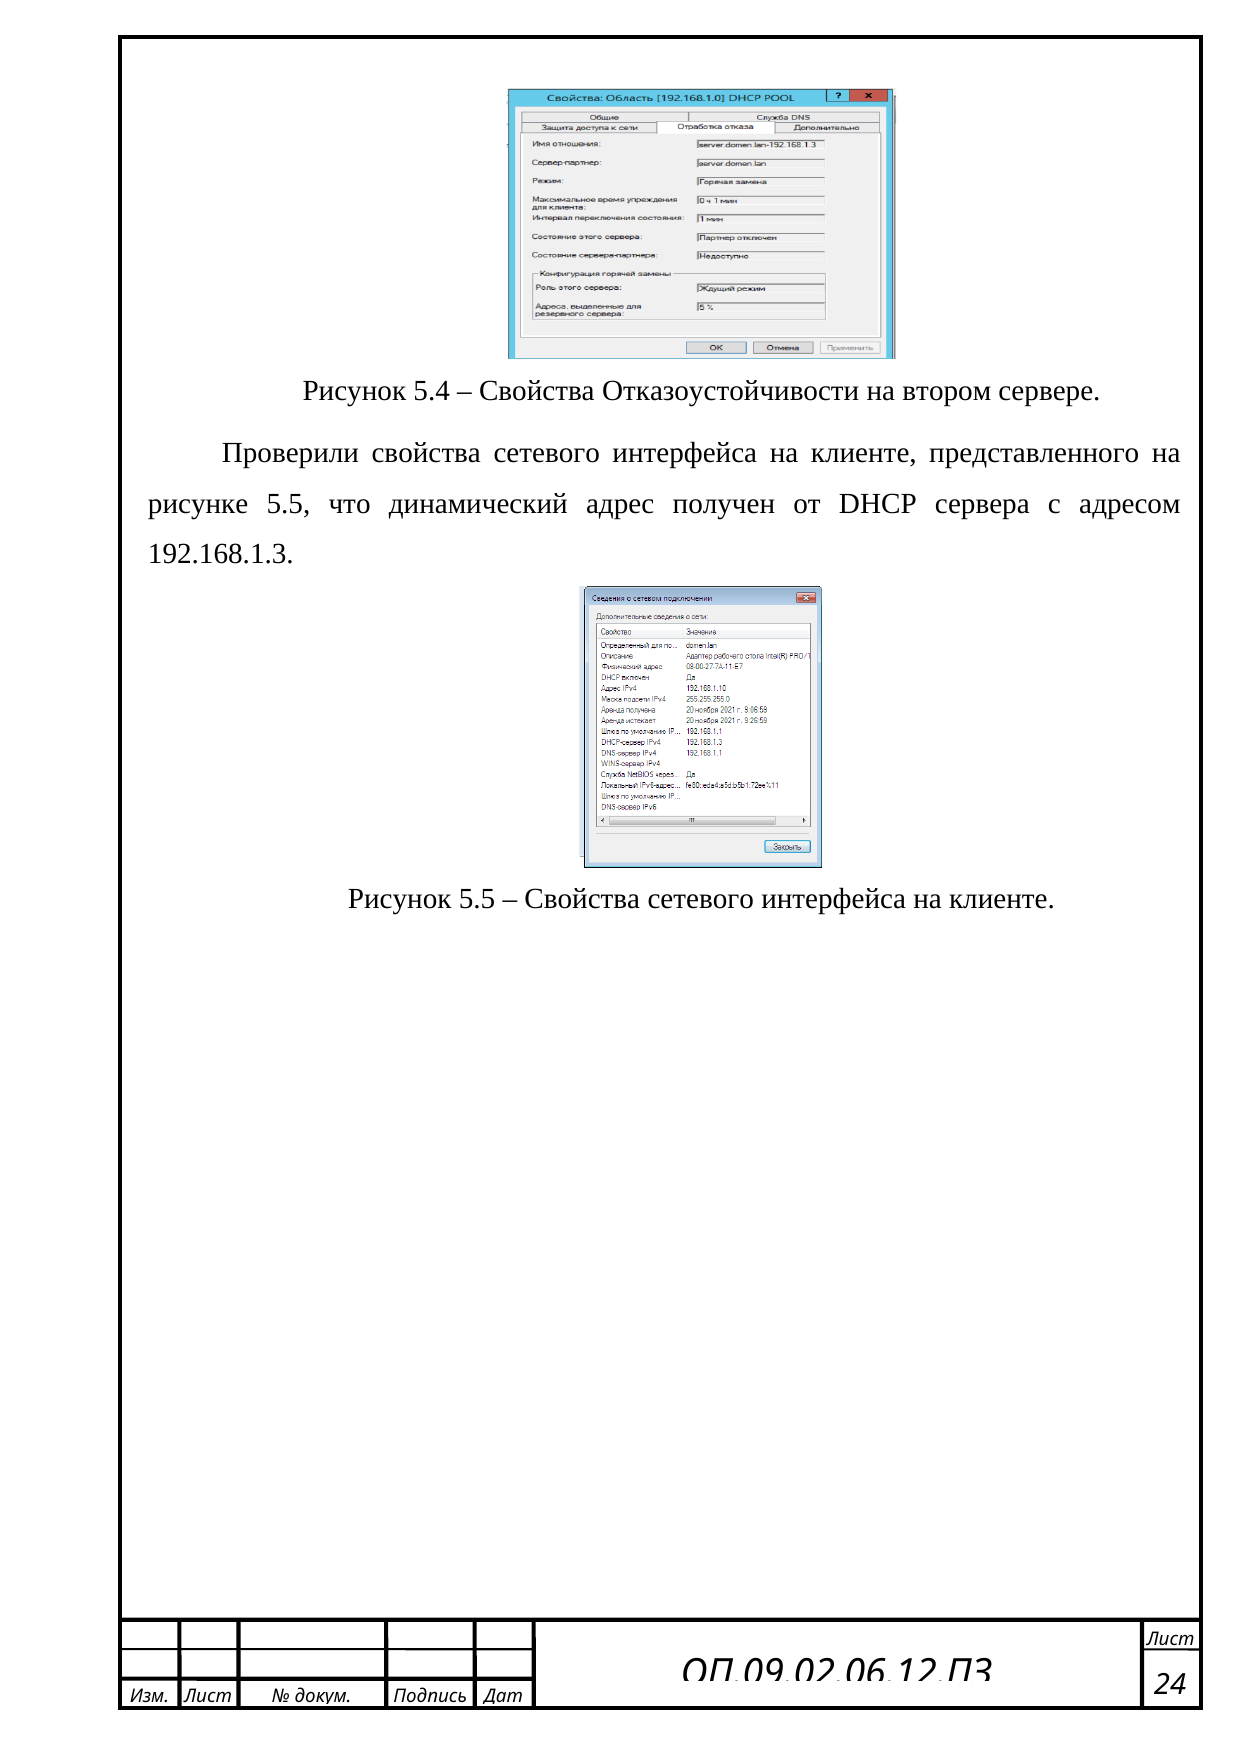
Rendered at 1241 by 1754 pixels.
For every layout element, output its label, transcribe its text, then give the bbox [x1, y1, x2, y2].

text Рисунок 5.4 – Свойства Отказоустойчивости на втором сервере. [148, 373, 1181, 406]
text Рисунок 5.5 – Свойства сетевого интерфейса на клиенте. [148, 882, 1181, 915]
picture [506, 88, 897, 359]
text Проверили свойства сетевого интерфейса на клиенте, представленного на рисунке 5.5, что динамический адрес получен от DHCP сервера с адресом 192.168.1.3. [148, 436, 1181, 570]
picture [579, 586, 823, 868]
